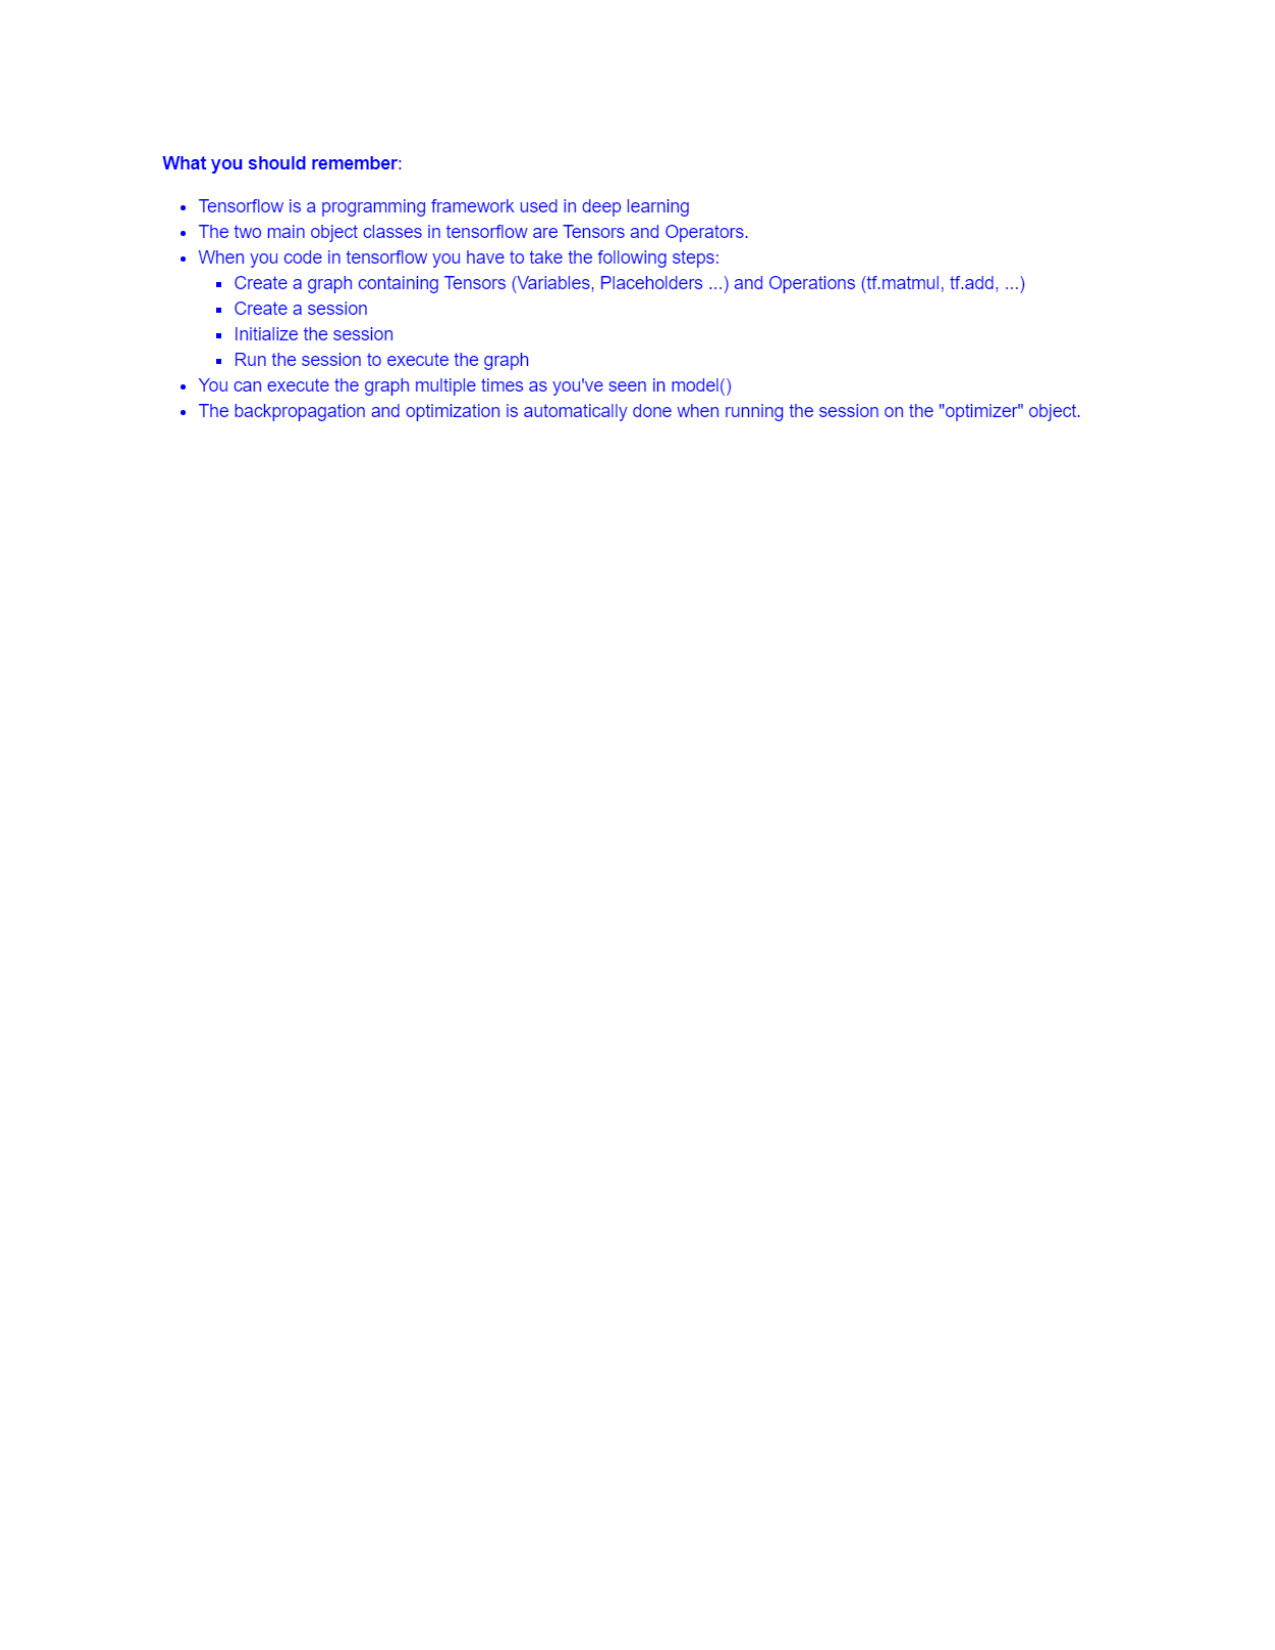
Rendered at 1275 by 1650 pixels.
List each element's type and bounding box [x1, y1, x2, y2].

picture [150, 150, 1125, 453]
